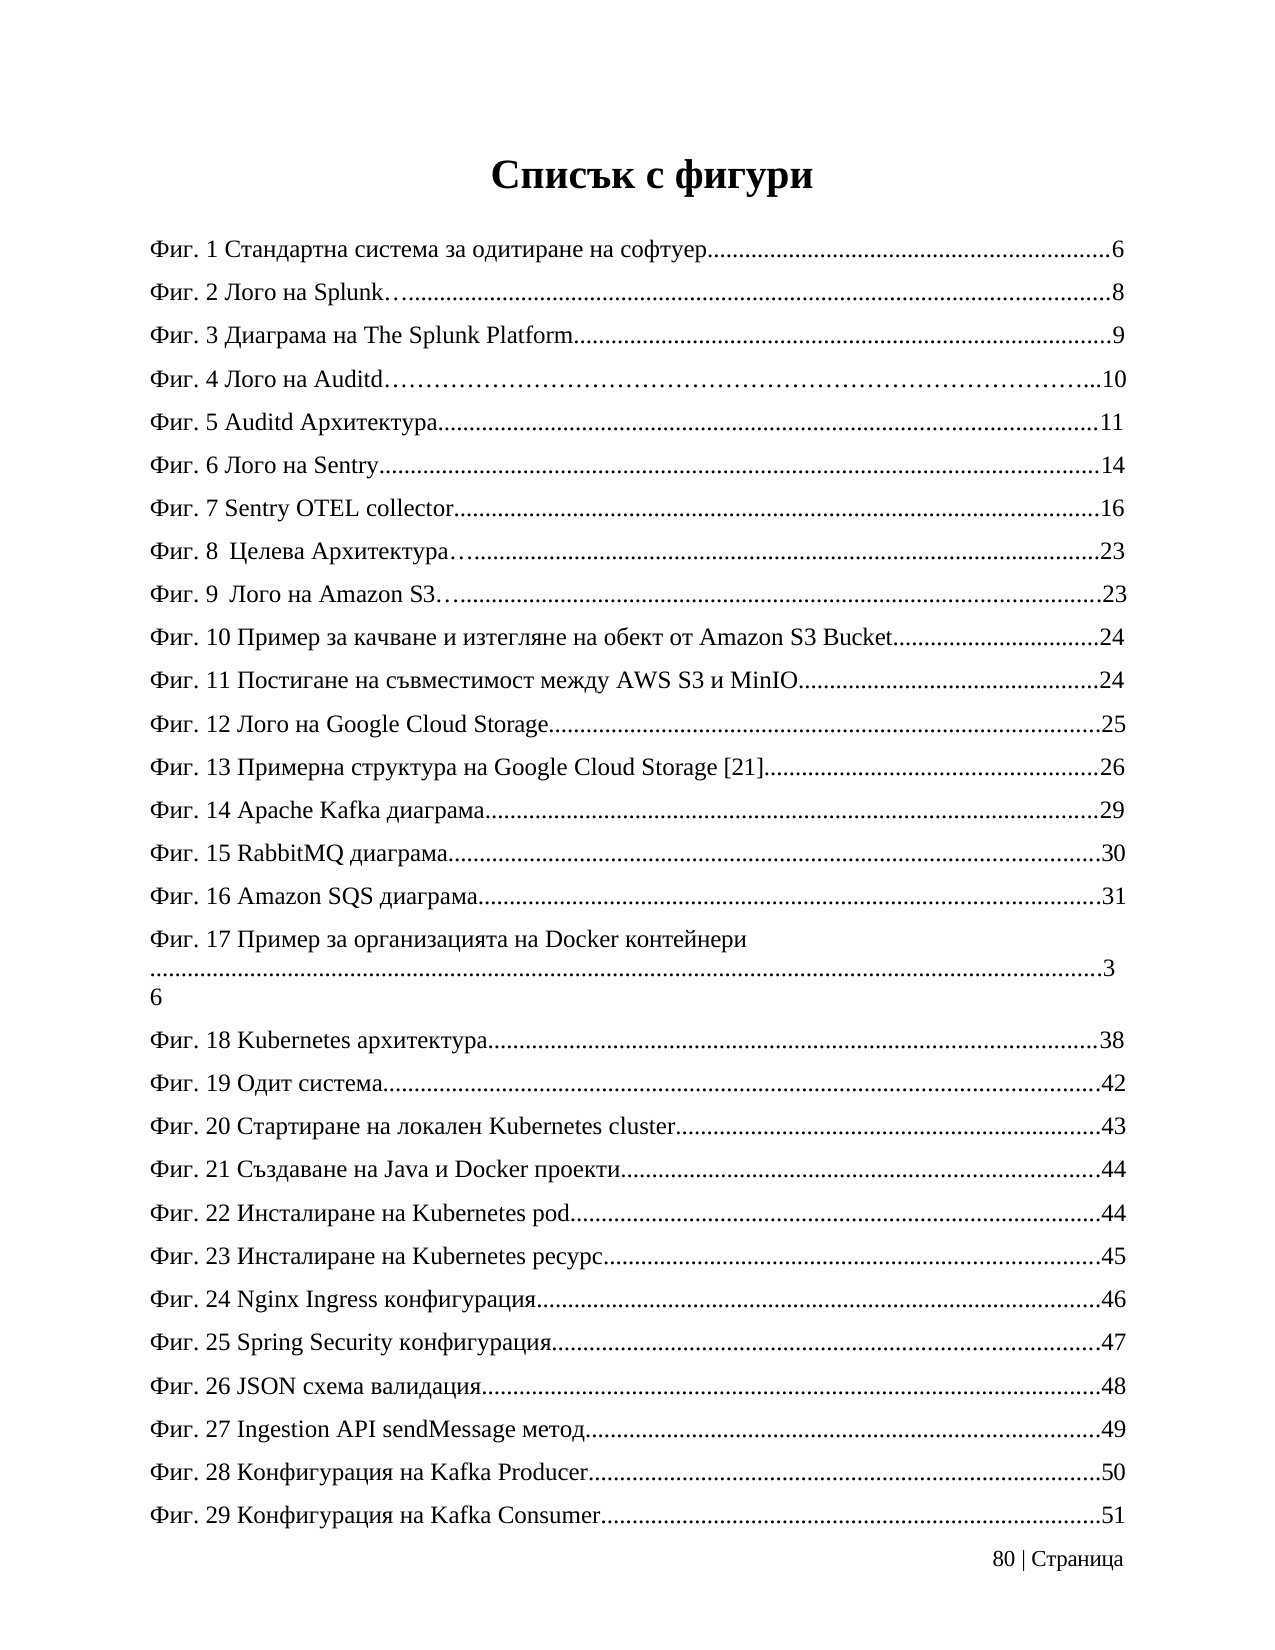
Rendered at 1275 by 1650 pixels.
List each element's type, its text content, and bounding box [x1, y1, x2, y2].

text Фиг. 29 Конфигурация на Kafka Consumer .51 [149, 1500, 1127, 1529]
text Фиг. 10 Пример за качване и изтегляне на обект от Amazon S3 Bucket 24 [149, 622, 1127, 651]
text Фиг. 7 Sentry OTEL collector .16 [149, 493, 1127, 522]
text Фиг. 19 Одит система .42 [149, 1068, 1127, 1097]
text Фиг. 11 Постигане на съвместимост между AWS S3 и MinIO 24 [149, 666, 1127, 694]
text Фиг. 3 Диаграма на The Splunk Platform 9 [149, 321, 1127, 349]
text Фиг. 4 Лого на Auditd…………………………………………………………………………...10 [149, 364, 1127, 392]
text Фиг. 27 Ingestion API sendMessage метод .49 [149, 1414, 1127, 1443]
text Фиг. 24 Nginx Ingress конфигурация .46 [149, 1284, 1127, 1313]
text Фиг. 17 Пример за организацията на Docker контейнери .36 [149, 924, 1127, 1011]
text Фиг. 1 Стандартна система за одитиране на софтуер 6 [149, 234, 1127, 263]
text Фиг. 21 Създаване на Java и Docker проекти .44 [149, 1154, 1127, 1183]
text Фиг. 15 RabbitMQ диаграма .30 [149, 838, 1127, 867]
text Фиг. 23 Инсталиране на Kubernetes ресурс .45 [149, 1241, 1127, 1270]
text Фиг. 26 JSON схема валидация .48 [149, 1371, 1127, 1399]
text Фиг. 6 Лого на Sentry 14 [149, 450, 1127, 479]
text Фиг. 12 Лого на Google Cloud Storage .25 [149, 709, 1127, 737]
text Фиг. 2 Лого на Splunk… 8 [149, 277, 1127, 306]
text Фиг. 14 Apache Kafka диаграма 29 [149, 795, 1127, 824]
text Фиг. 16 Amazon SQS диаграма .31 [149, 881, 1127, 910]
text Фиг. 13 Примерна структура на Google Cloud Storage [21] 26 [149, 752, 1127, 781]
text Фиг. 28 Конфигурация на Kafka Producer .50 [149, 1457, 1127, 1486]
subtitle Списък с фигури [101, 150, 1127, 198]
text Фиг. 9 Лого на Amazon S3… .23 [149, 579, 1127, 608]
text Фиг. 20 Стартиране на локален Kubernetes cluster .43 [149, 1111, 1127, 1140]
text Фиг. 5 Auditd Архитектура 11 [149, 407, 1127, 436]
text Фиг. 22 Инсталиране на Kubernetes pod .44 [149, 1198, 1127, 1227]
text Фиг. 18 Kubernetes архитектура 38 [149, 1025, 1127, 1054]
text Фиг. 8 Целева Архитектура… .23 [149, 536, 1127, 565]
text Фиг. 25 Spring Security конфигурация .47 [149, 1327, 1127, 1356]
